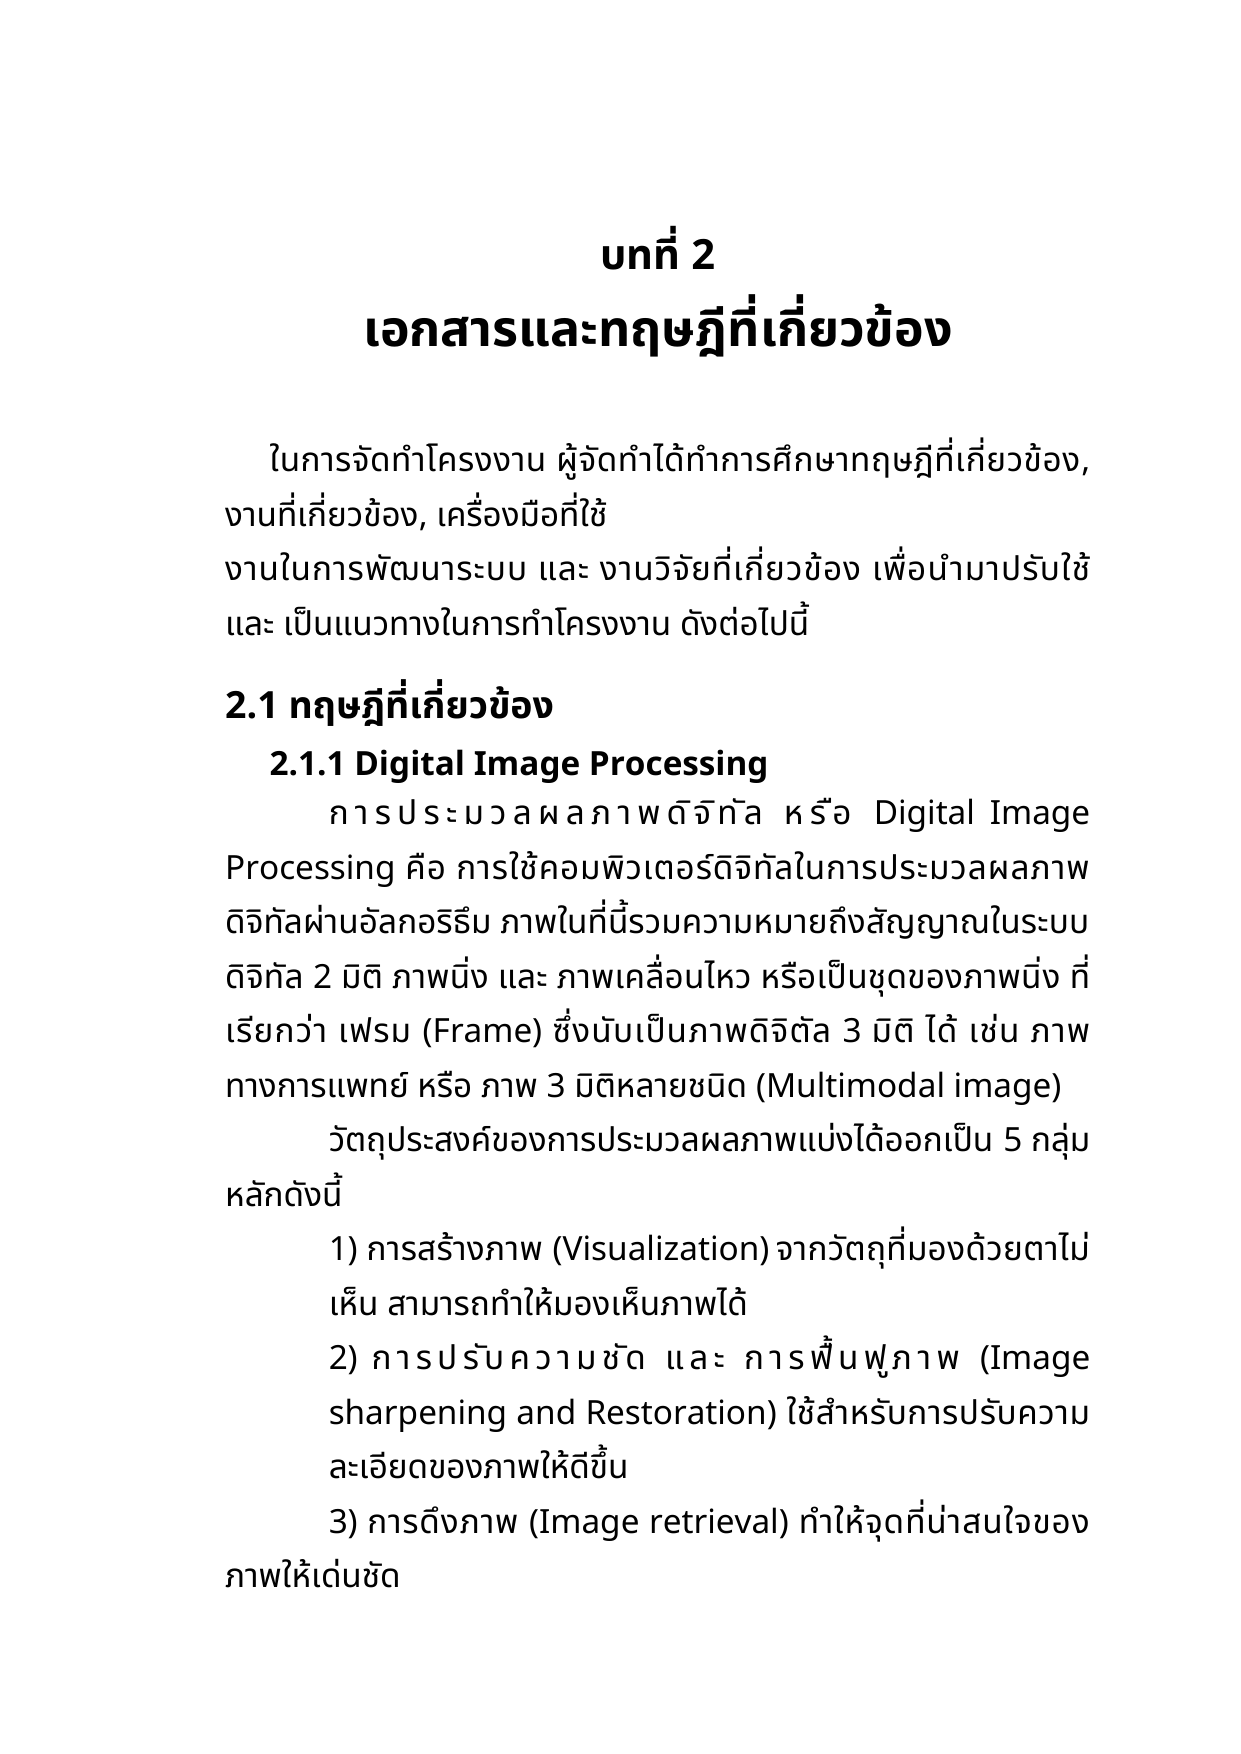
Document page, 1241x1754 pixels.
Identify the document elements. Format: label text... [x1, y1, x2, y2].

text เอกสารและทฤษฎีที่เกี่ยวข้อง [225, 293, 1090, 369]
text 2.1.1 Digital Image Processing [225, 740, 1090, 785]
text ในการจัดทําโครงงาน ผู้จัดทําได้ทําการศึกษาทฤษฎีที่เกี่ยวข้อง, งานที่เกี่ยวข้อง, เครื่องมือที่ใช้ [225, 436, 1090, 541]
text 2.1 ทฤษฎีที่เกี่ยวข้อง [225, 678, 1090, 736]
text 1) การสร้างภาพ (Visualization) จากวัตถุที่มองด้วยตาไม่เห็น สามารถทำให้มองเห็นภาพได้ [328, 1225, 1090, 1330]
text 3) การดึงภาพ (Image retrieval) ทำให้จุดที่น่าสนใจของภาพให้เด่นชัด [225, 1498, 1090, 1603]
text วัตถุประสงค์ของการประมวลผลภาพแบ่งได้ออกเป็น 5 กลุ่มหลักดังนี้ [225, 1116, 1090, 1221]
list 2) การปรับความชัด และ การฟื้นฟูภาพ (Image sharpening and Restoration) ใช้สำหรับการปรับความละเอียดของภาพให้ดีขึ้น [328, 1334, 1090, 1494]
text งานในการพัฒนาระบบ และ งานวิจัยที่เกี่ยวข้อง เพื่อนํามาปรับใช้ และ เป็นแนวทางในการทำโครงงาน ดังต่อไปนี้ [225, 545, 1090, 650]
text บทที่ 2 [225, 225, 1090, 288]
text การประมวลผลภาพดิจิทัล หรือ Digital Image Processing คือ การใช้คอมพิวเตอร์ดิจิทัลในการประมวลผลภาพดิจิทัลผ่านอัลกอริธึม ภาพในที่นี้รวมความหมายถึงสัญญาณในระบบดิจิทัล 2 มิติ ภาพนิ่ง และ ภาพเคลื่อนไหว หรือเป็นชุดของภาพนิ่ง ที่เรียกว่า เฟรม (Frame) ซึ่งนับเป็นภาพดิจิตัล 3 มิติ ได้ เช่น ภาพ ทางการแพทย์ หรือ ภาพ 3 มิติหลายชนิด (Multimodal image) [225, 789, 1090, 1112]
